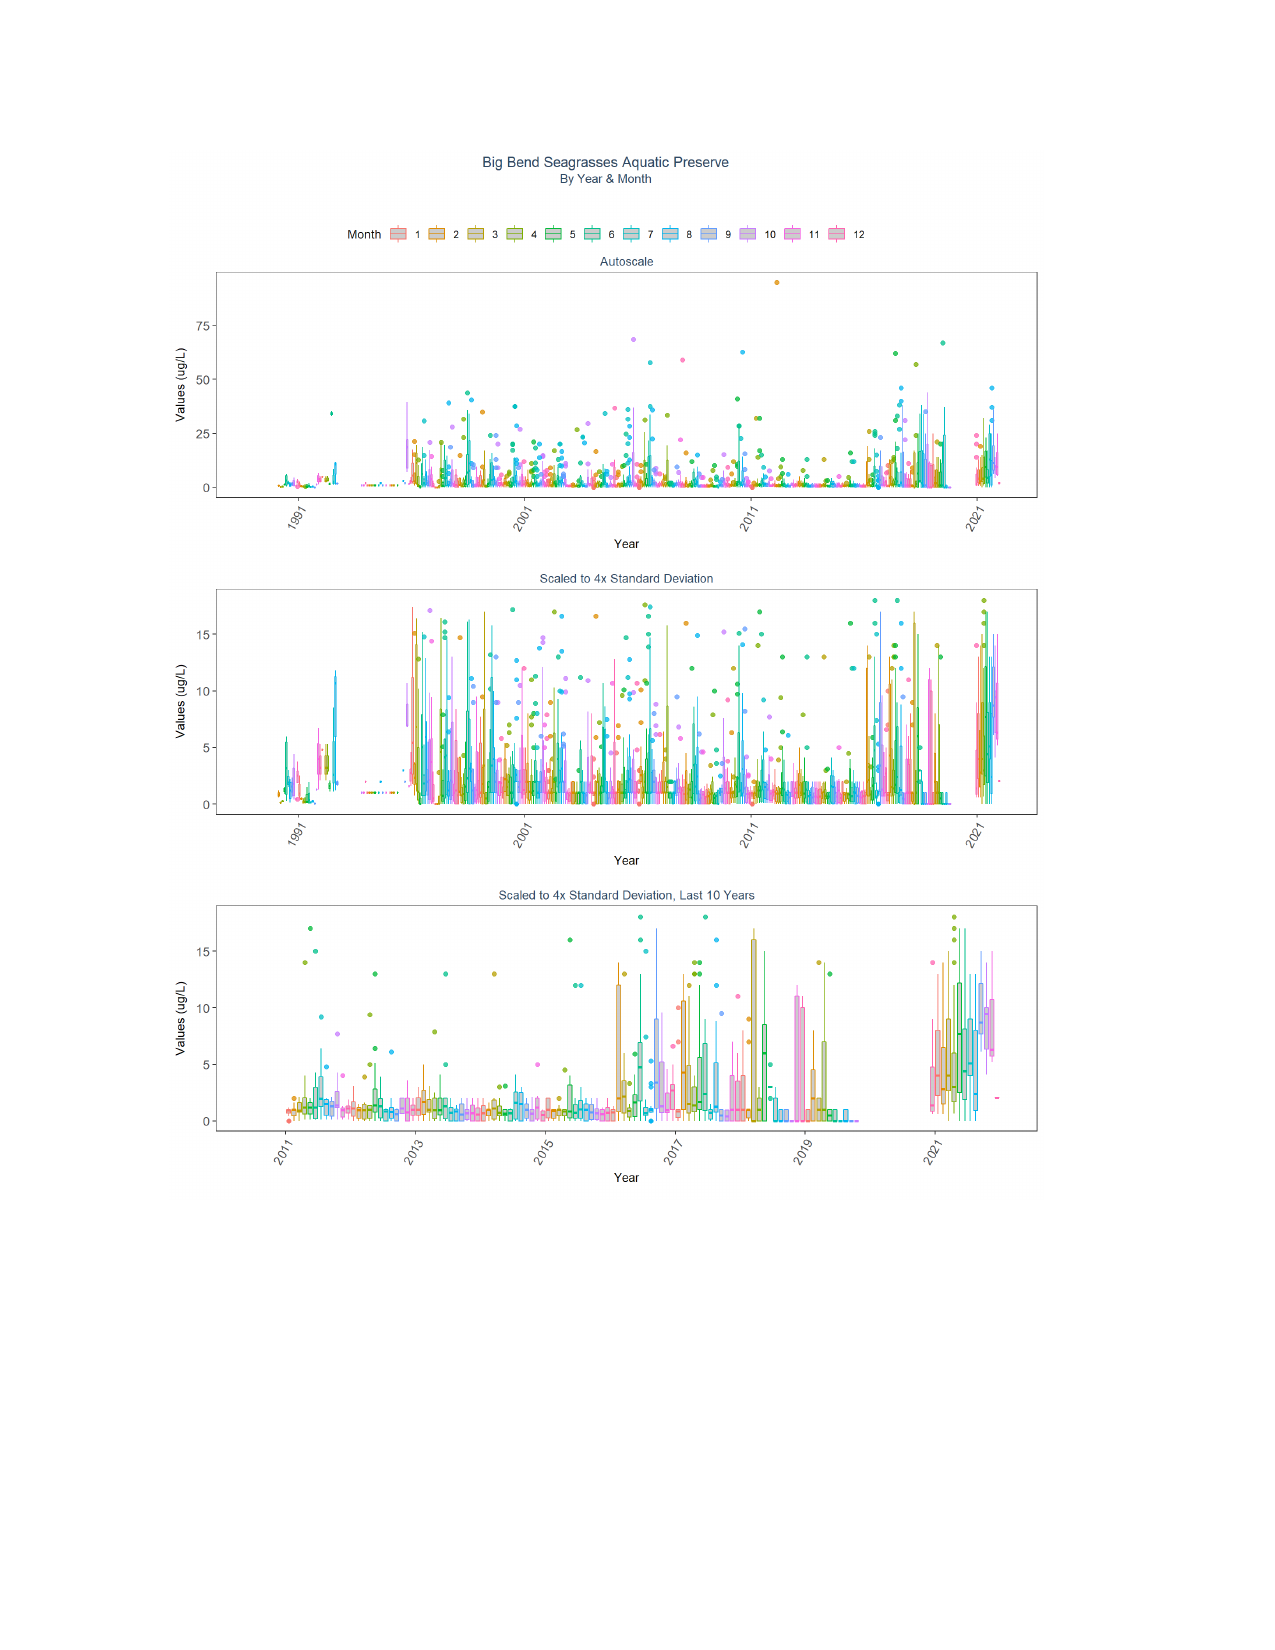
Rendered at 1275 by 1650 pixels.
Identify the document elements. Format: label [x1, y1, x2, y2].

picture [168, 150, 1044, 1200]
